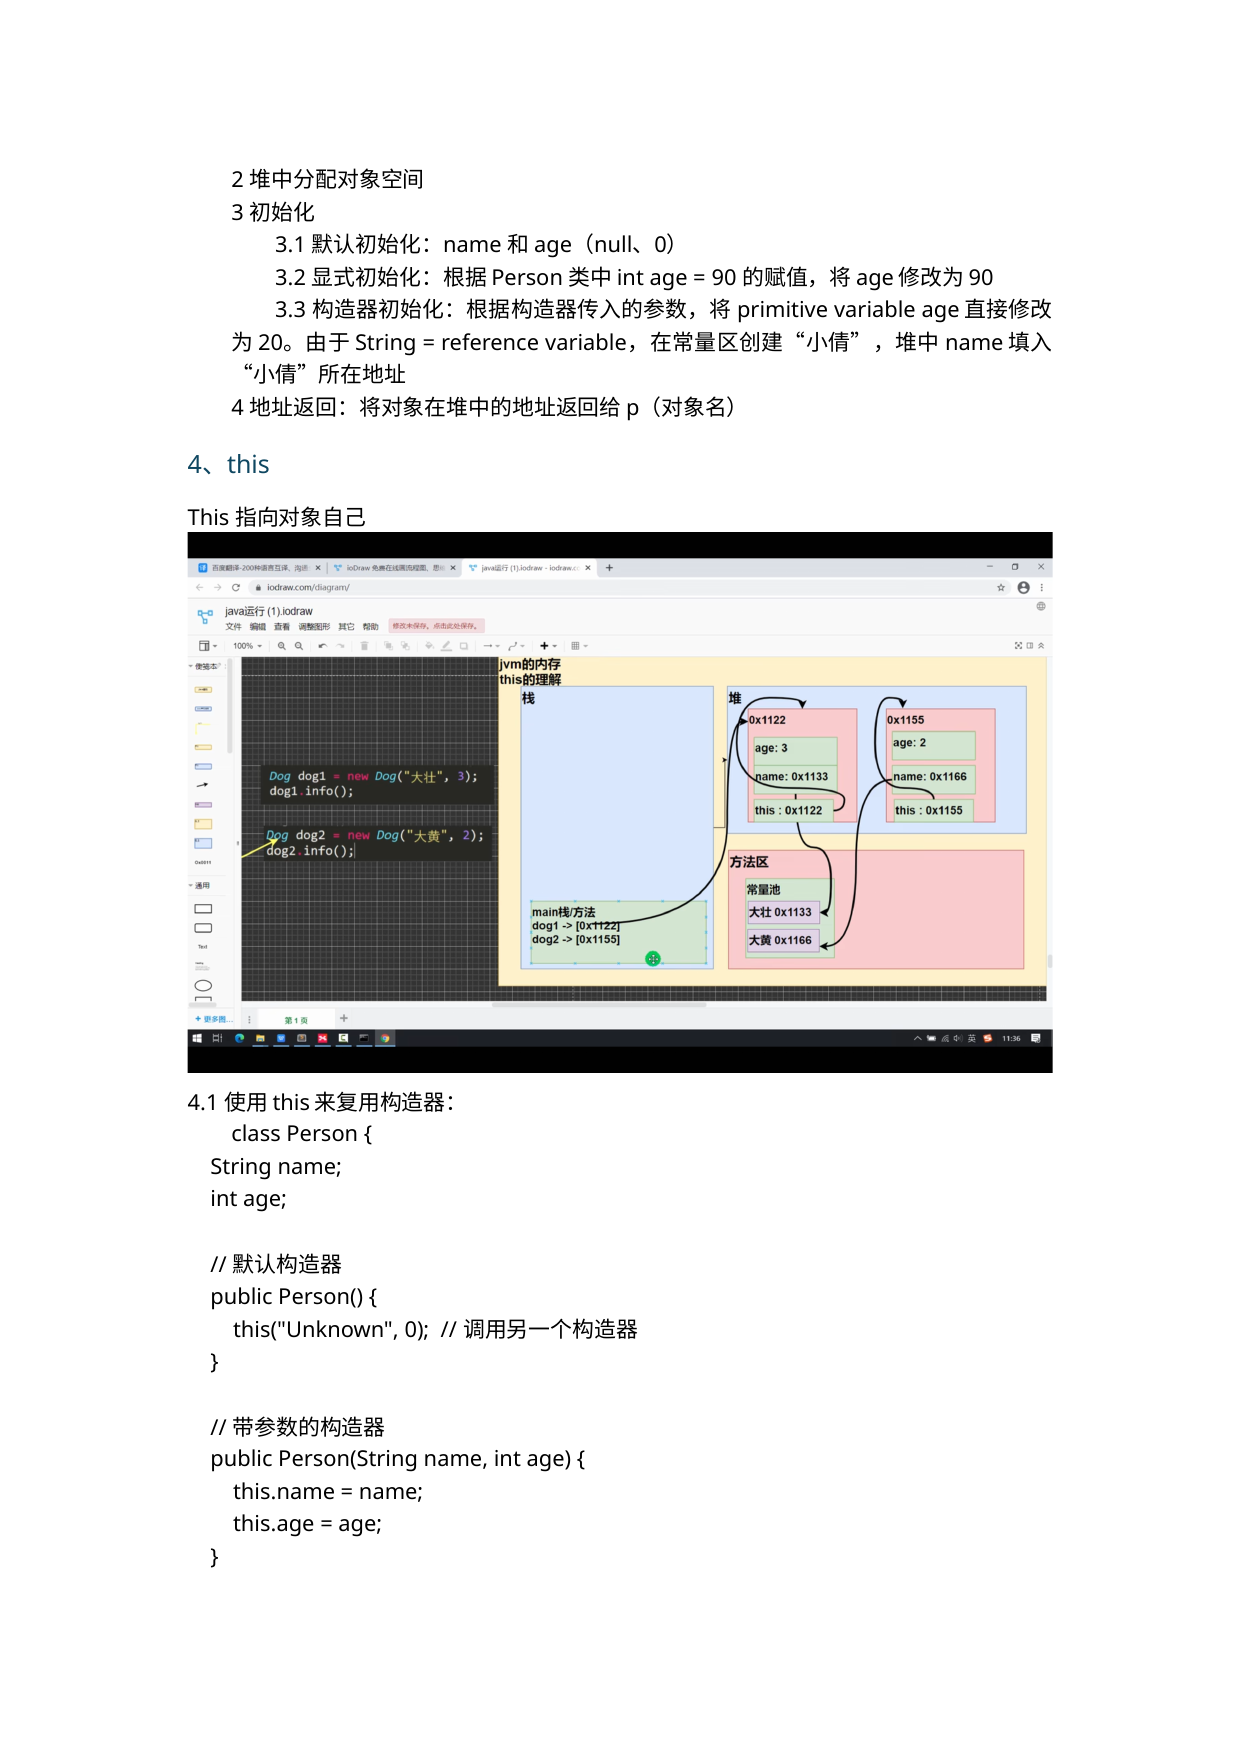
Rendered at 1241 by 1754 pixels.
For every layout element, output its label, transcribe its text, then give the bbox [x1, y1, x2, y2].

text // 默认构造器 [187, 1247, 1053, 1279]
text 3 初始化 [187, 194, 1053, 227]
text 3.1 默认初始化：name 和 age（null、0） [231, 227, 1053, 259]
text 4.1 使用this来复用构造器： [187, 1084, 1053, 1117]
text this.age = age; [187, 1507, 1053, 1539]
text class Person { [187, 1117, 1053, 1149]
text } [187, 1539, 1053, 1572]
text 4 地址返回：将对象在堆中的地址返回给p（对象名） [187, 389, 1053, 422]
text String name; [187, 1149, 1053, 1182]
text 2 堆中分配对象空间 [187, 162, 1053, 194]
text this.name = name; [187, 1474, 1053, 1507]
subtitle 4、this [187, 430, 1053, 495]
text this("Unknown", 0); // 调用另一个构造器 [187, 1312, 1053, 1344]
picture [187, 532, 1053, 1073]
text 3.2 显式初始化：根据Person 类中int age = 90 的赋值，将age修改为90 [231, 259, 1053, 292]
text 3.3 构造器初始化：根据构造器传入的参数，将primitive variable age直接修改为20。由于String = reference variable，在常量区创建“小倩”，堆中name填入“小倩”所在地址 [231, 292, 1053, 389]
text public Person() { [187, 1279, 1053, 1312]
text This 指向对象自己 [187, 499, 1053, 532]
text // 带参数的构造器 [187, 1409, 1053, 1442]
text } [187, 1344, 1053, 1377]
text public Person(String name, int age) { [187, 1442, 1053, 1474]
text int age; [187, 1182, 1053, 1214]
